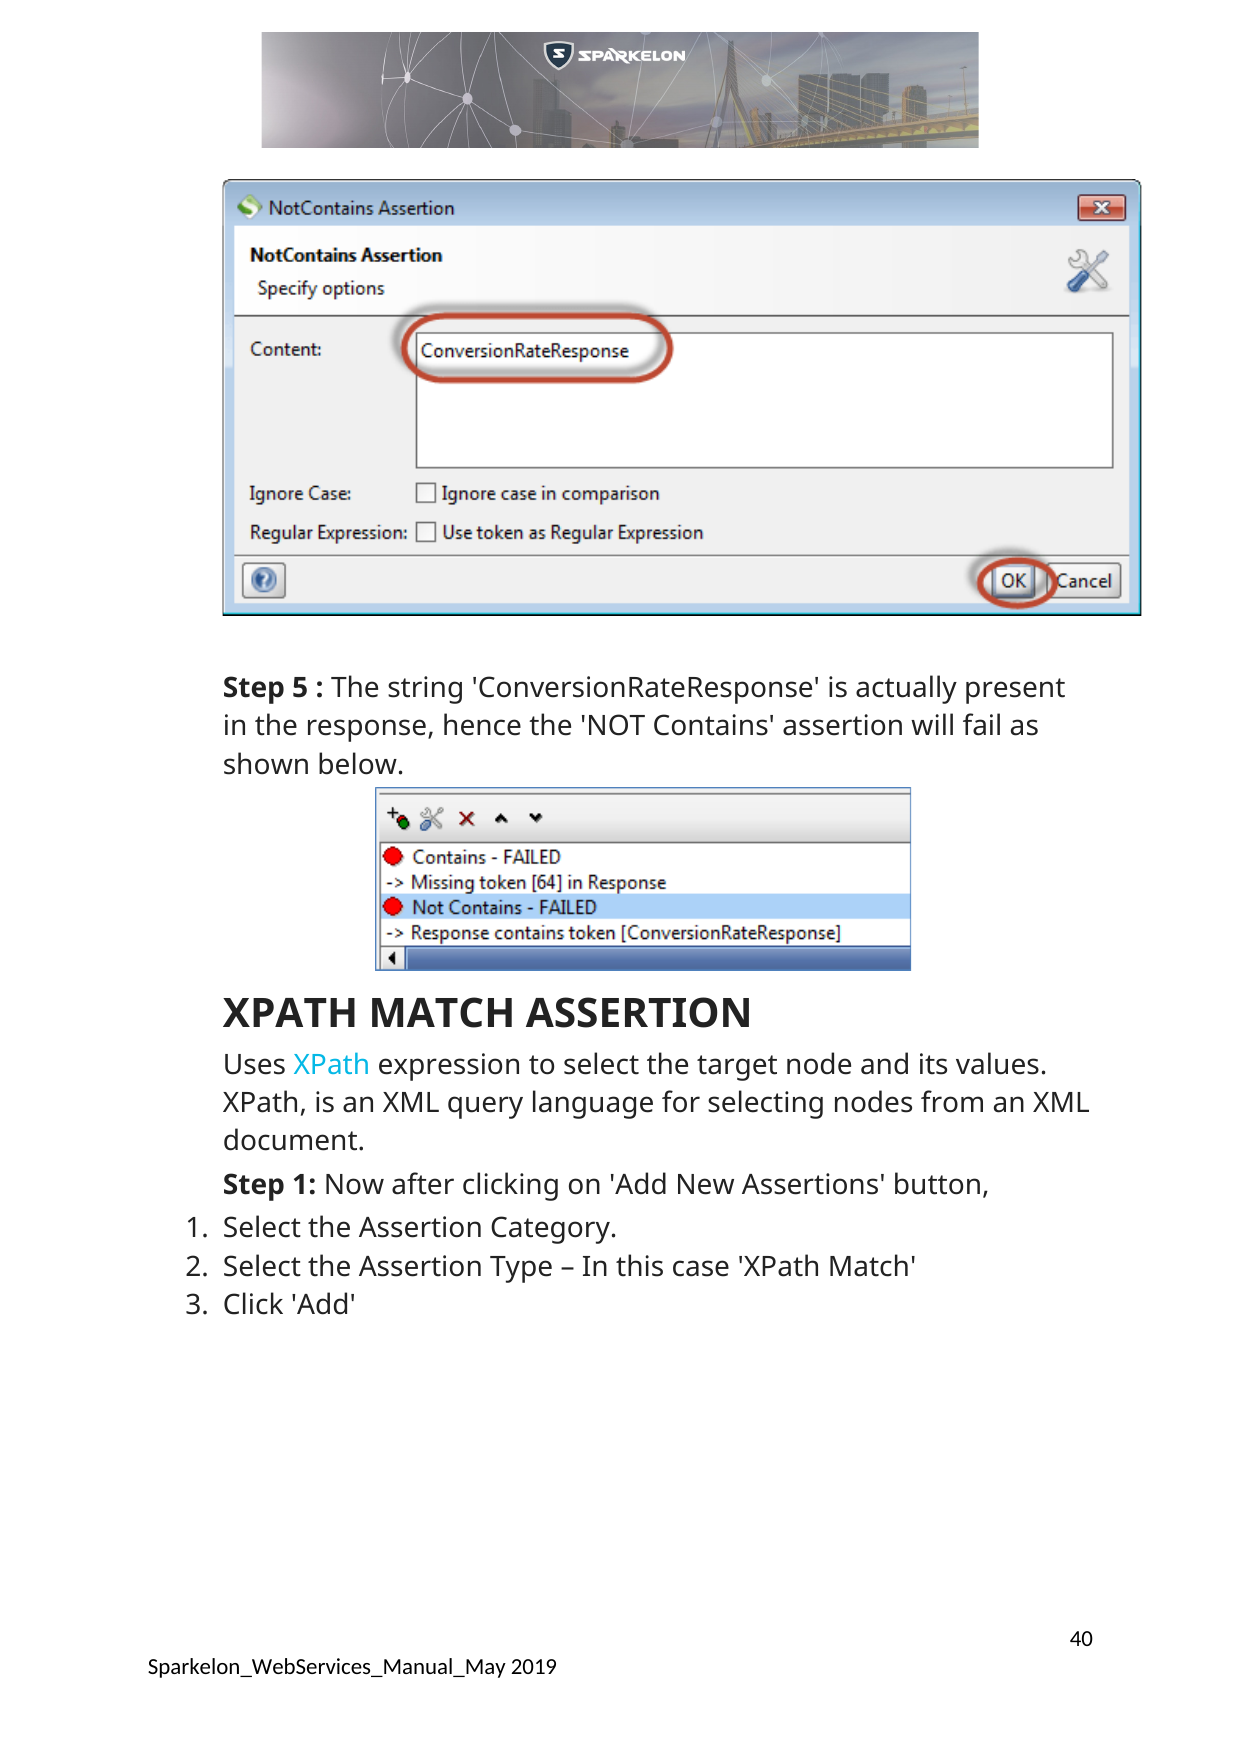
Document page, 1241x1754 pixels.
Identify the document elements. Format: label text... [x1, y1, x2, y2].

list Click 'Add' [185, 1284, 1093, 1322]
list Select the Assertion Category. [185, 1207, 1093, 1246]
text Step 1: Now after clicking on 'Add New Assertions' button, [223, 1164, 1093, 1202]
picture [375, 787, 912, 971]
text Uses XPath expression to select the target node and its values. XPath, is an XML query language for selecting nodes from an XML document. [223, 1044, 1093, 1159]
picture [222, 179, 1142, 616]
list Select the Assertion Type – In this case 'XPath Match' [185, 1246, 1093, 1284]
picture [261, 32, 979, 148]
text Step 5 : The string 'ConversionRateResponse' is actually present in the response, hence the 'NOT Contains' assertion will fail as shown below. [223, 667, 1093, 782]
text XPATH MATCH ASSERTION [223, 983, 1093, 1039]
